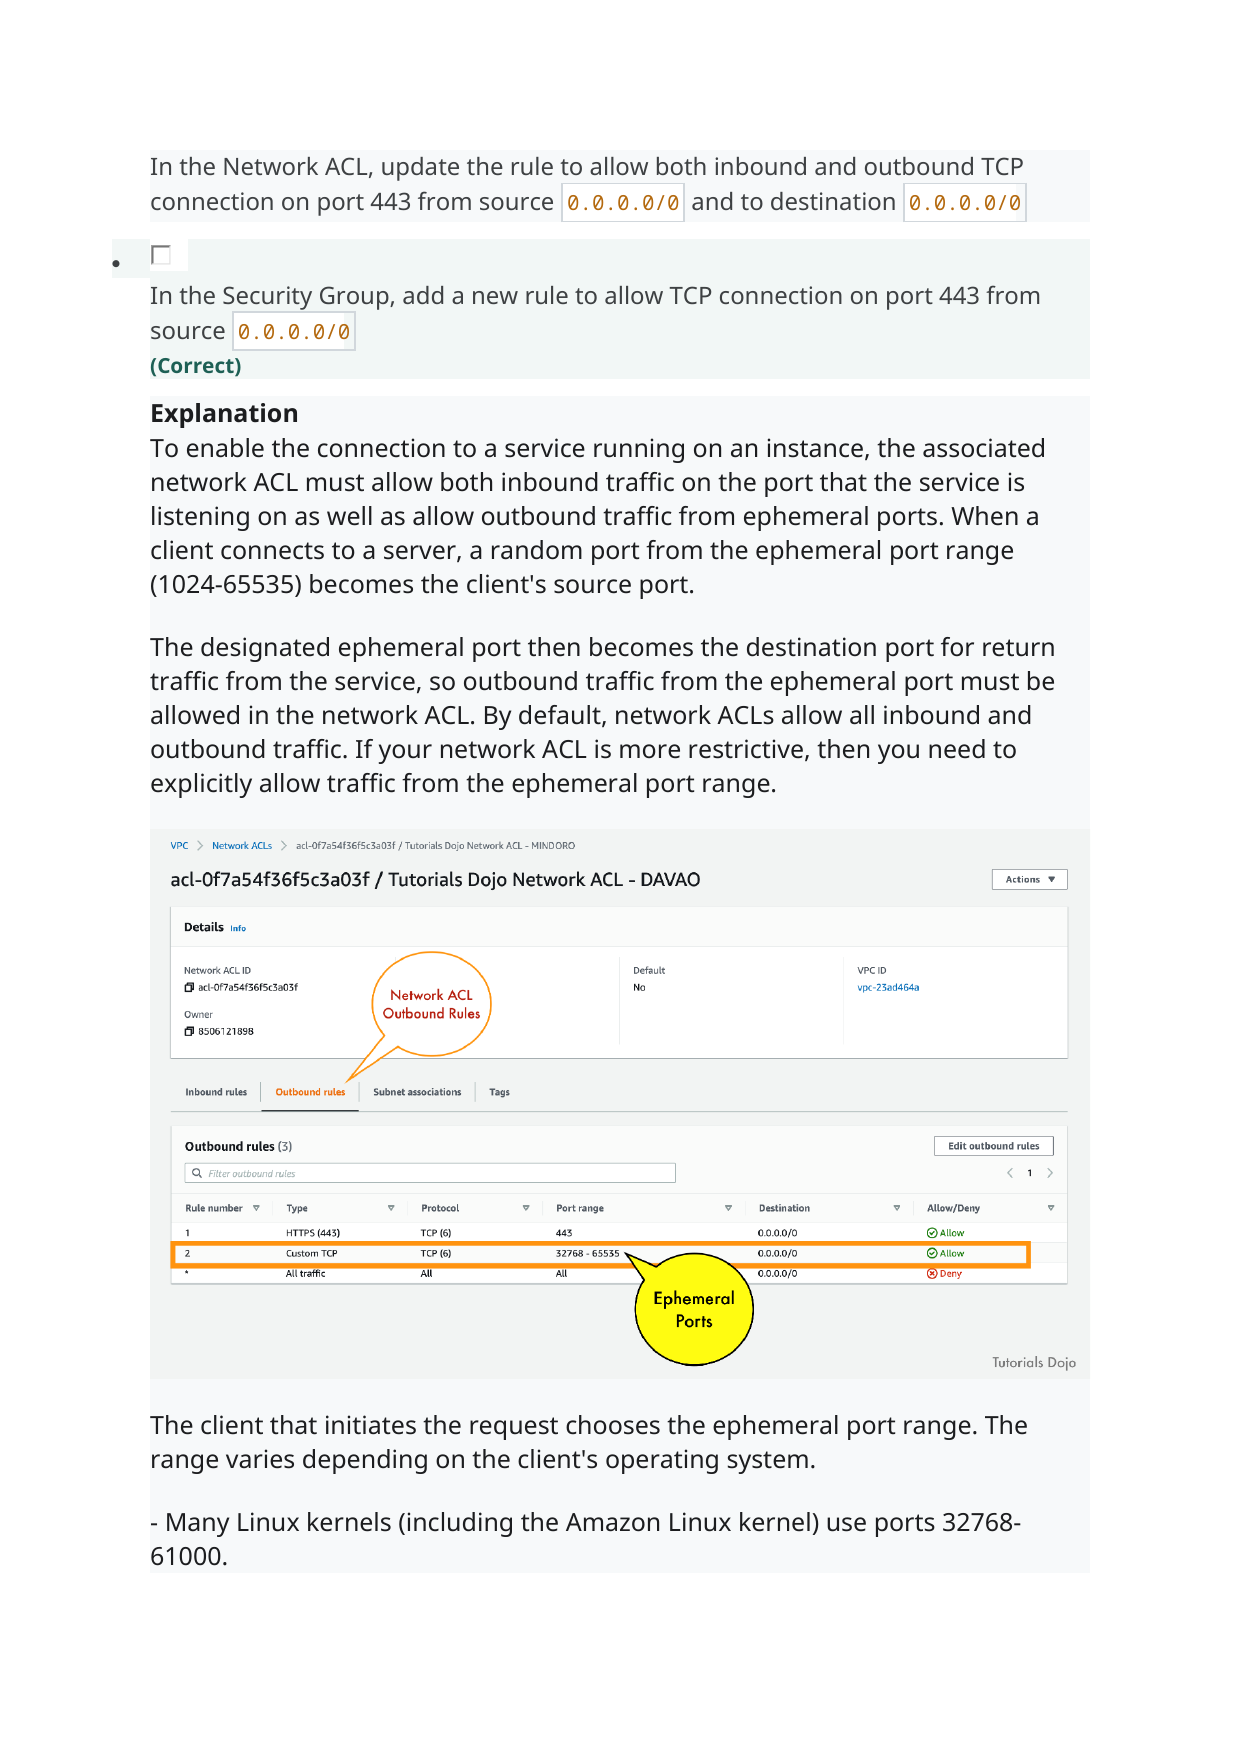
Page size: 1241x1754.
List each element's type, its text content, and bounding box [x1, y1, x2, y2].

text Explanation [150, 396, 1090, 430]
text The designated ephemeral port then becomes the destination port for return traffic from the service, so outbound traffic from the ephemeral port must be allowed in the network ACL. By default, network ACLs allow all inbound and outbound traffic. If your network ACL is more restrictive, then you need to explicitly allow traffic from the ephemeral port range. [150, 630, 1090, 800]
text In the Network ACL, update the rule to allow both inbound and outbound TCP connection on port 443 from source 0.0.0.0/0 and to destination 0.0.0.0/0 [150, 150, 1090, 222]
list ​ [112, 239, 1090, 278]
picture [150, 829, 1091, 1379]
text To enable the connection to a service running on an instance, the associated network ACL must allow both inbound traffic on the port that the service is listening on as well as allow outbound traffic from ephemeral ports. When a client connects to a server, a random port from the ephemeral port range (1024-65535) becomes the client's source port. [150, 430, 1090, 601]
text In the Security Group, add a new rule to allow TCP connection on port 443 from source 0.0.0.0/0 [150, 278, 1090, 351]
text - Many Linux kernels (including the Amazon Linux kernel) use ports 32768-61000. [150, 1505, 1090, 1573]
text The client that initiates the request chooses the ephemeral port range. The range varies depending on the client's operating system. [150, 1408, 1090, 1476]
text (Correct) [150, 351, 1090, 379]
